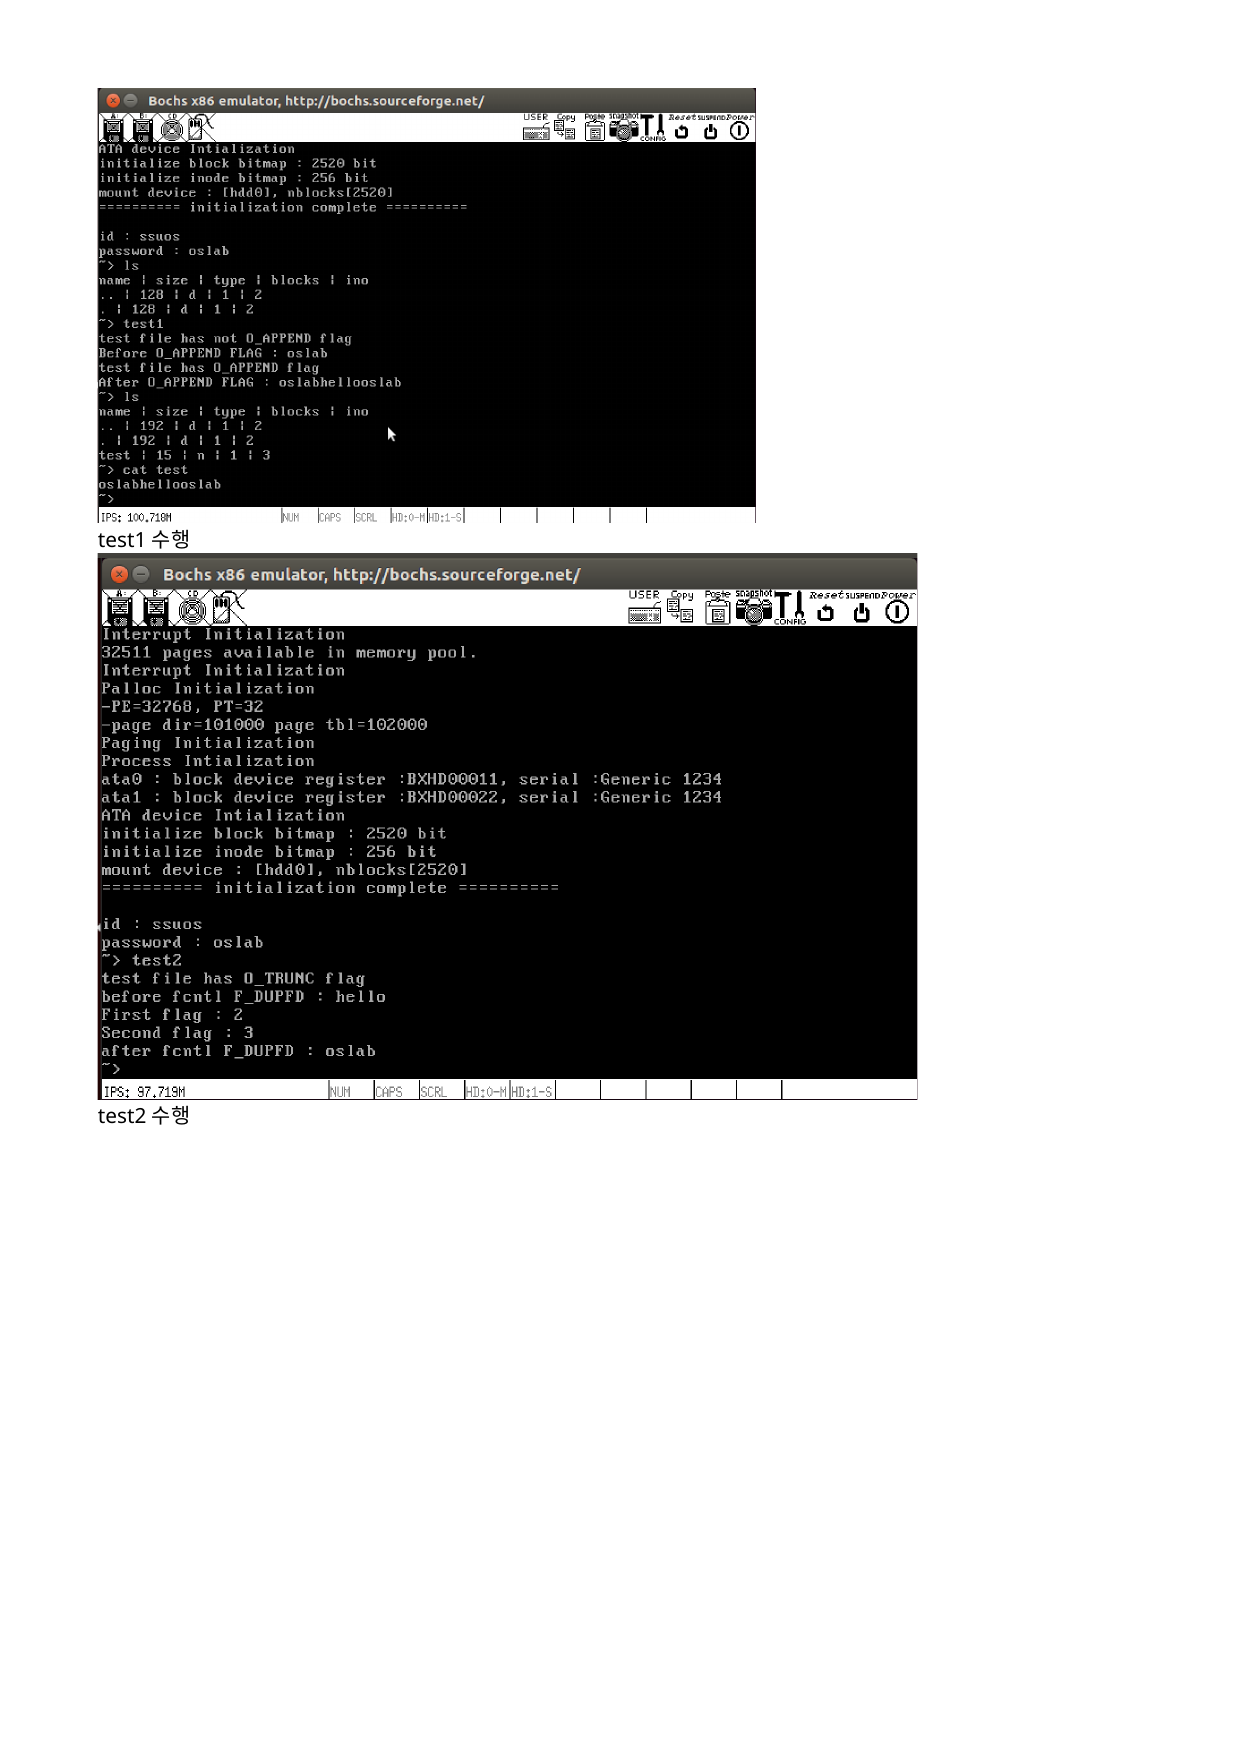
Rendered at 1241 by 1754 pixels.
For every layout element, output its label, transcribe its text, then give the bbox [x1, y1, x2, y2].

text test1 수행 [89, 523, 1152, 553]
text test2 수행 [89, 1099, 1152, 1130]
picture [97, 88, 756, 523]
picture [97, 553, 918, 1100]
